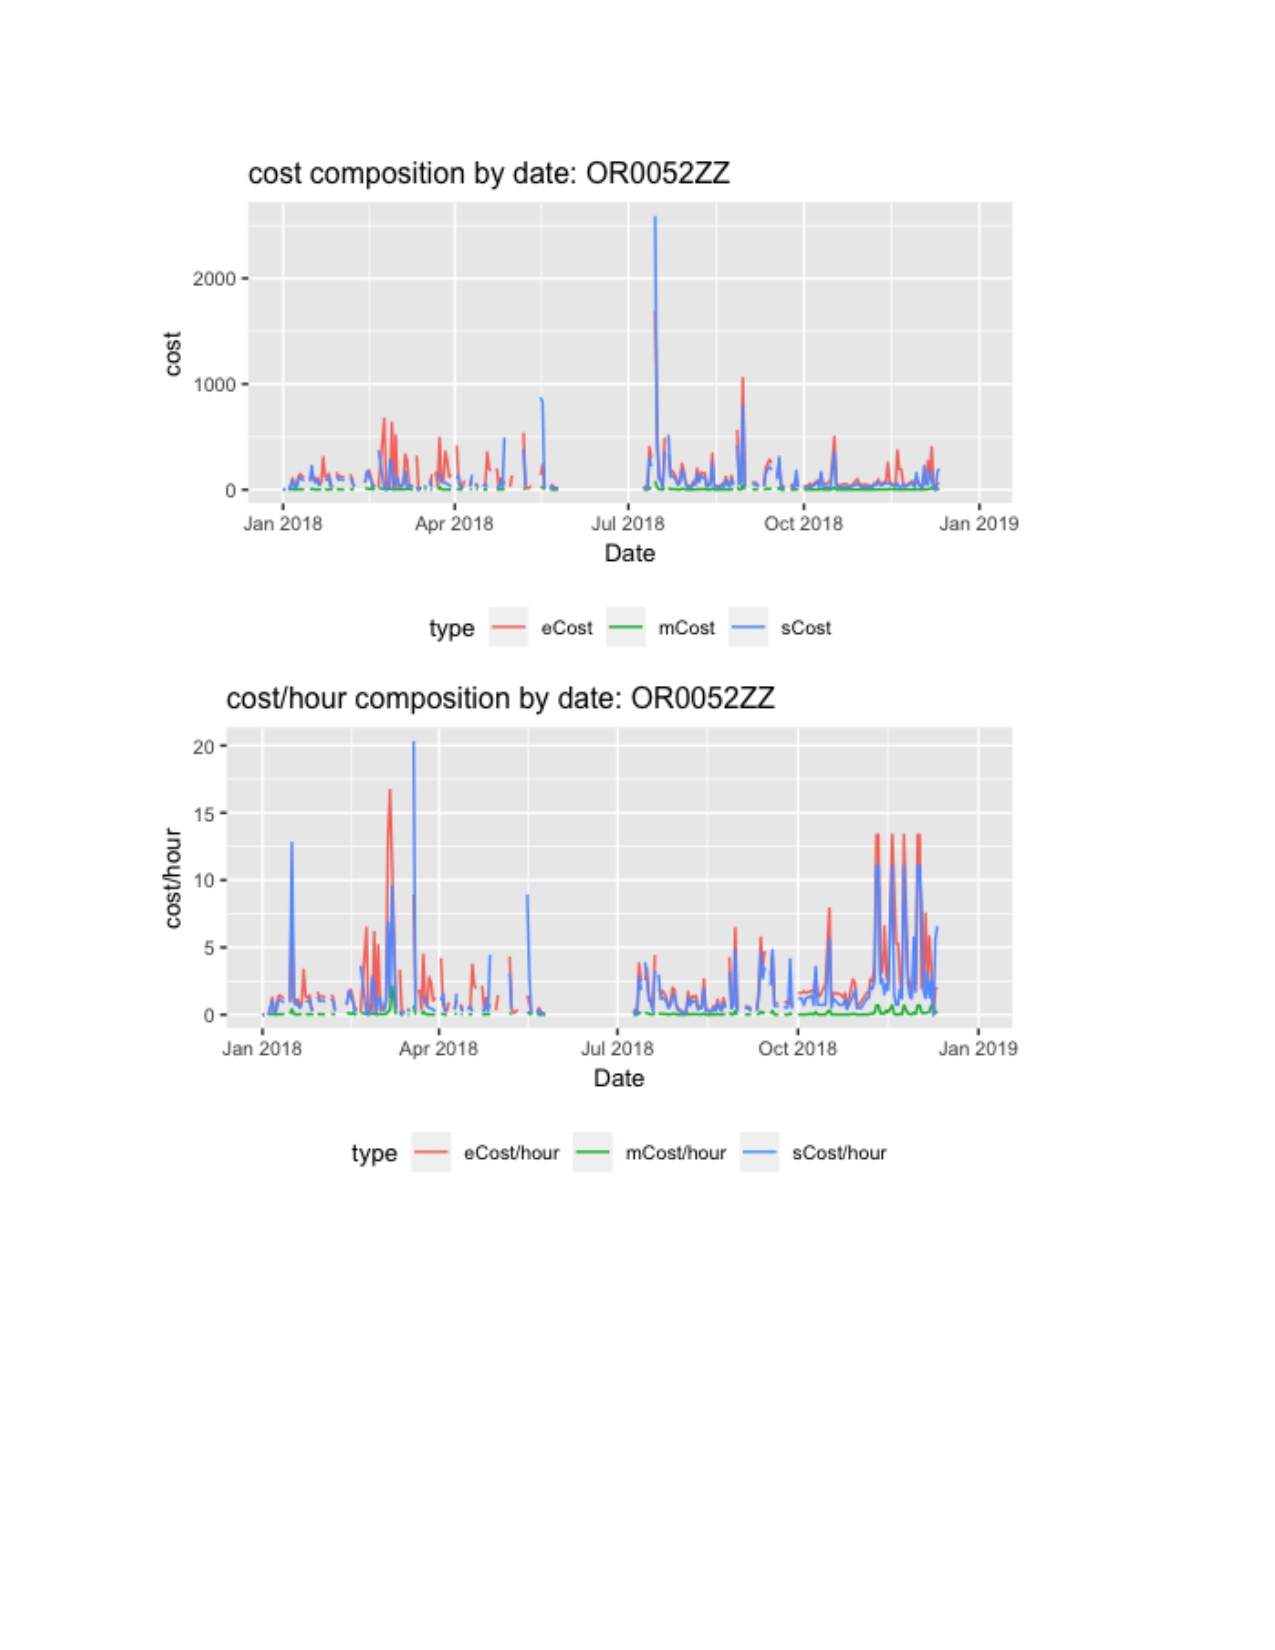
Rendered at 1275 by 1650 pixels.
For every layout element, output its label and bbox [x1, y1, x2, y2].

picture [150, 150, 1025, 1200]
